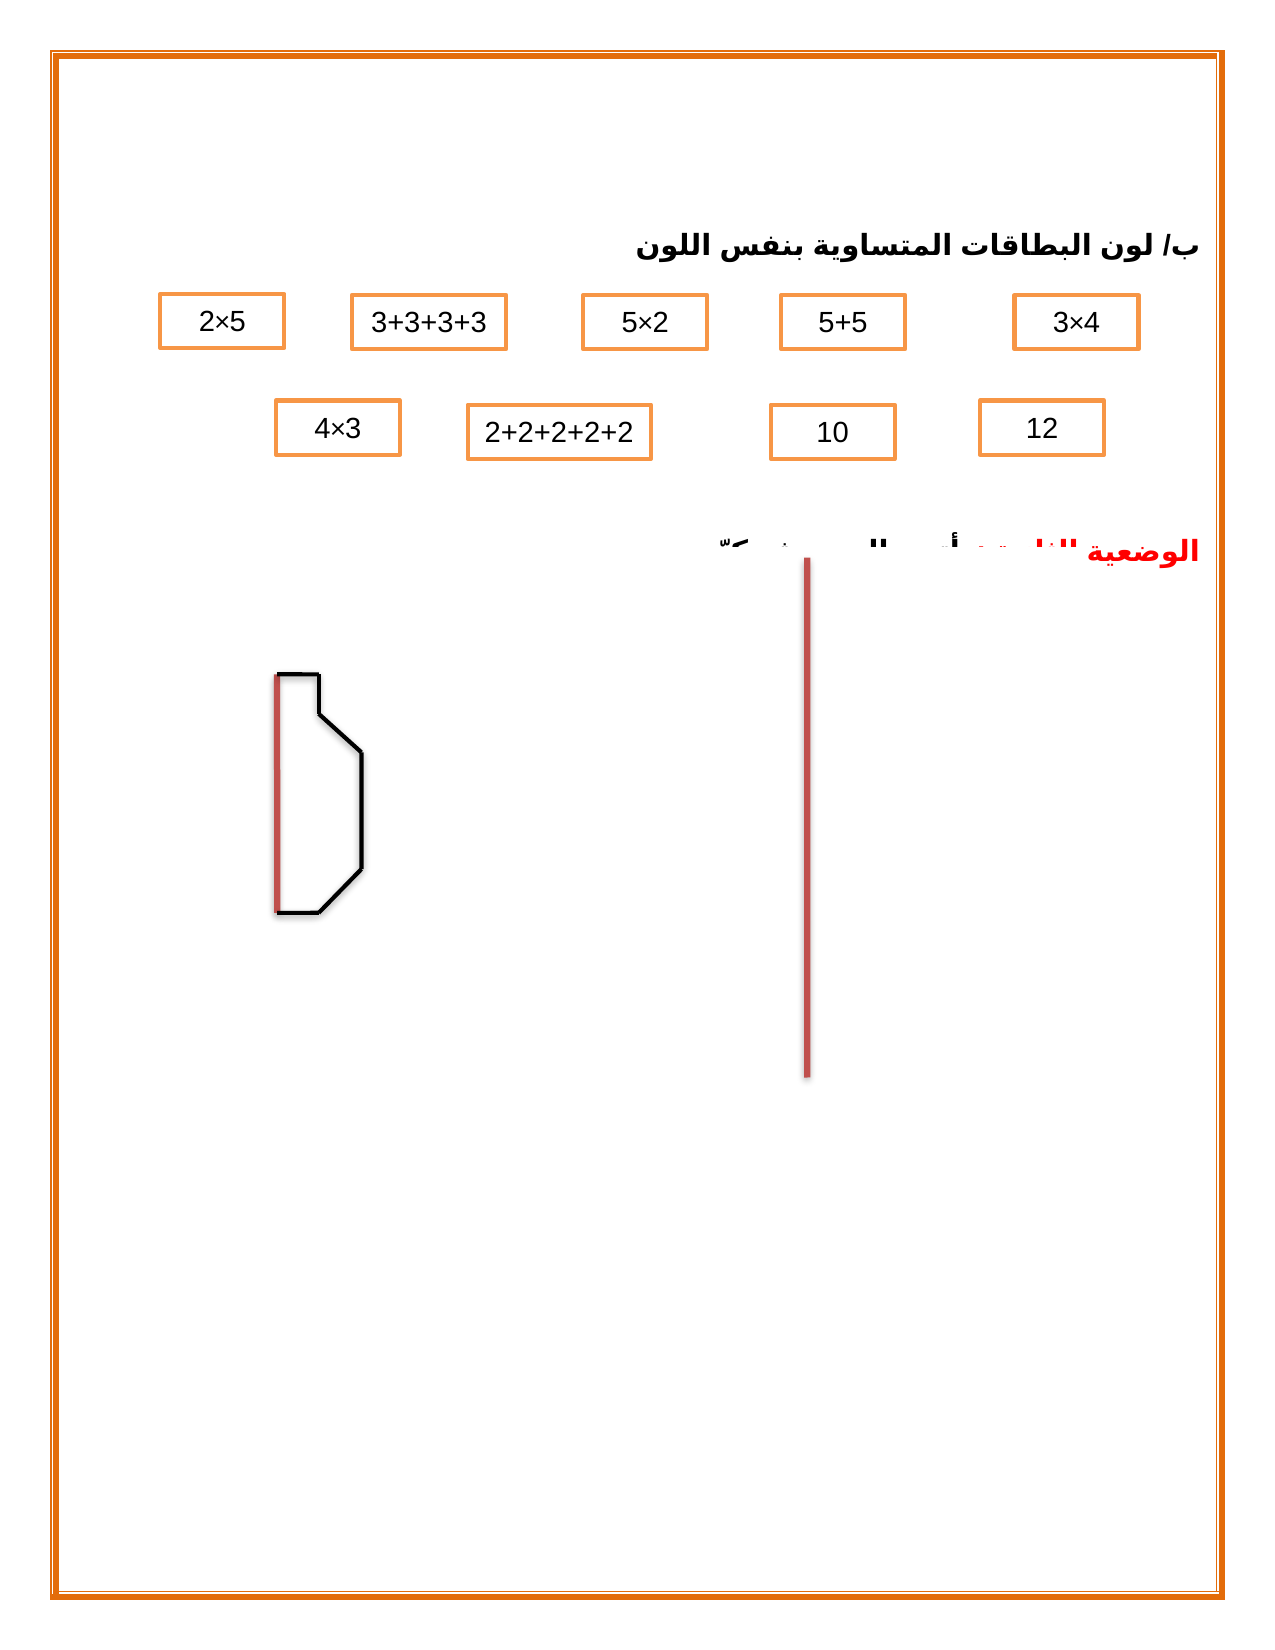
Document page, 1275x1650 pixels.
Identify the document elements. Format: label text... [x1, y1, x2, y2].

text الوضعية الثانية : أتمم الرسم ثم كبّره [75, 534, 1200, 568]
text ب/ لون البطاقات المتساوية بنفس اللون [75, 228, 1200, 262]
